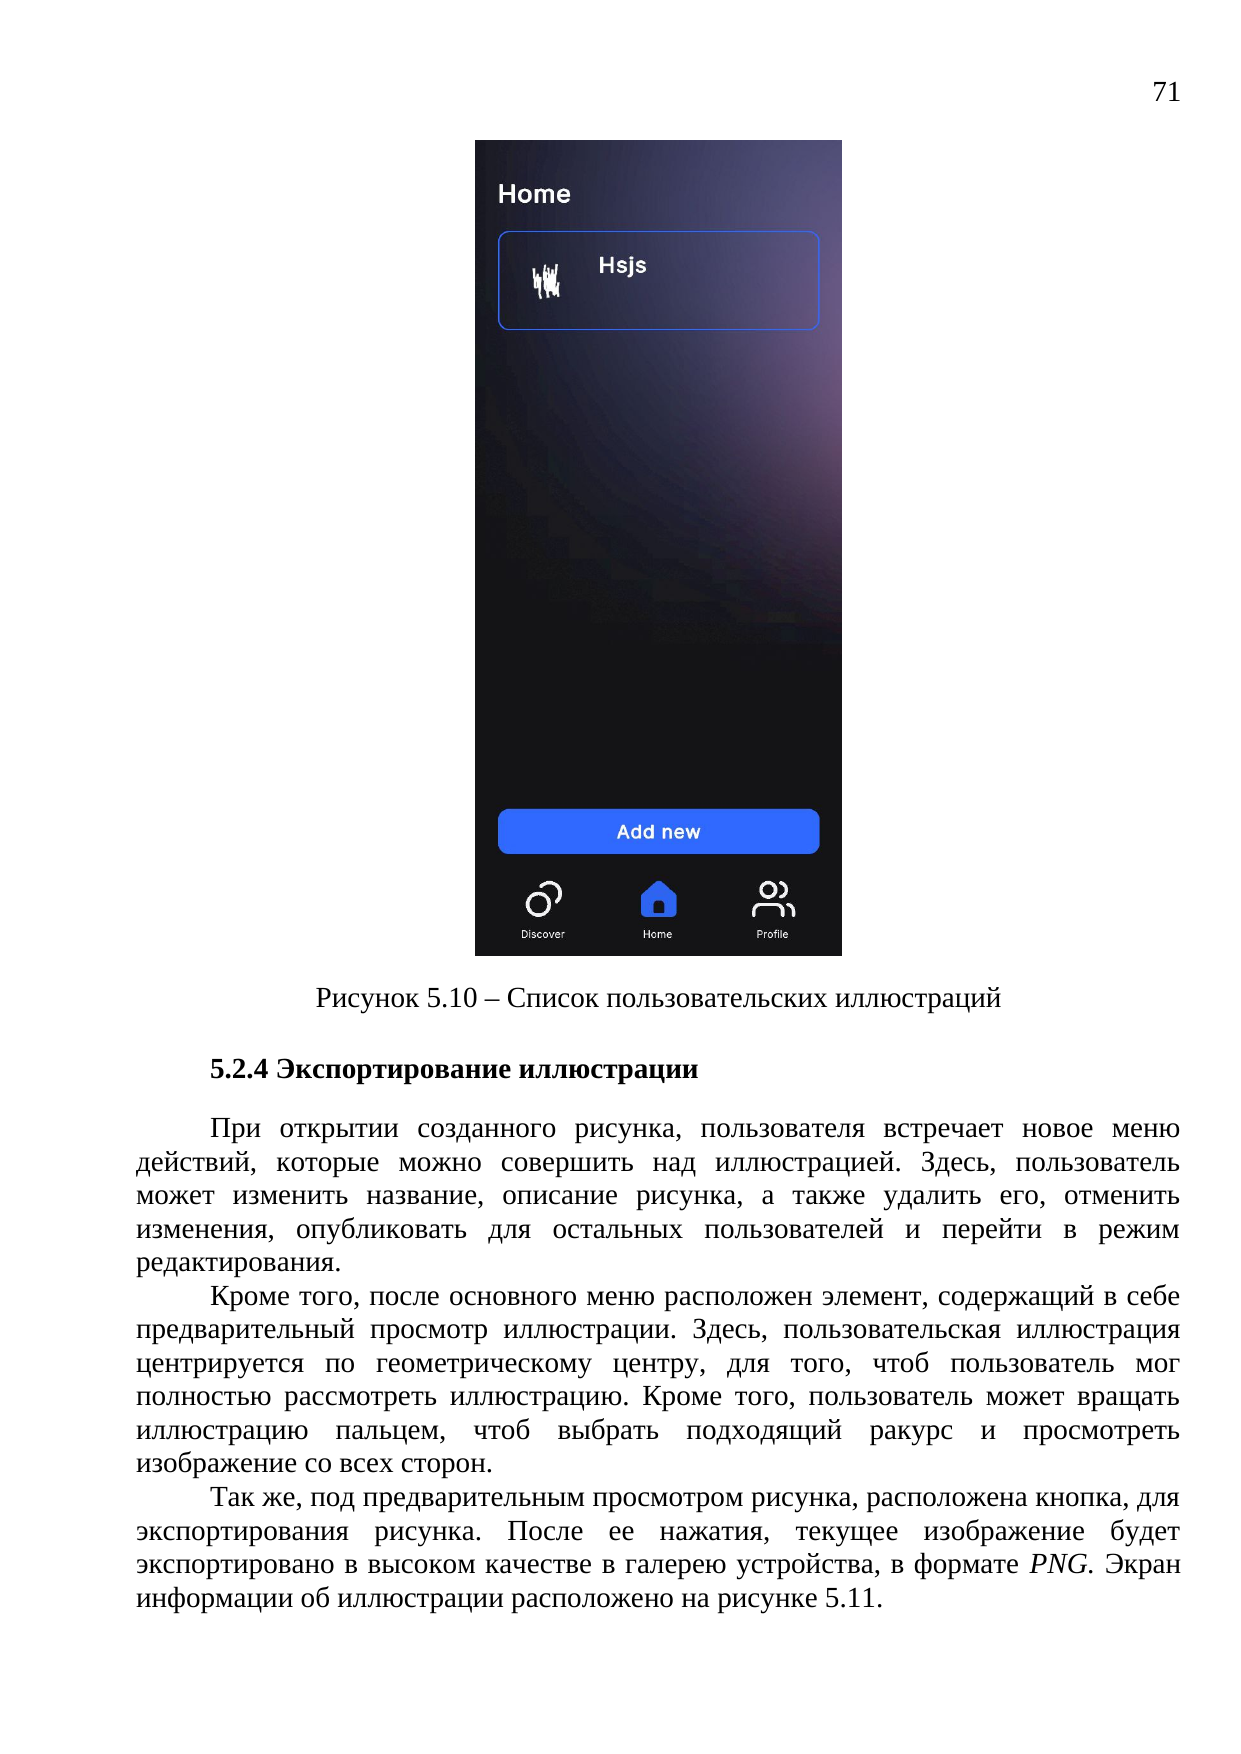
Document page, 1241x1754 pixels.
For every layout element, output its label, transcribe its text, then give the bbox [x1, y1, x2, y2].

text Кроме того, после основного меню расположен элемент, содержащий в себе предварительный просмотр иллюстрации. Здесь, пользовательская иллюстрация центрируется по геометрическому центру, для того, чтоб пользователь мог полностью рассмотреть иллюстрацию. Кроме того, пользователь может вращать иллюстрацию пальцем, чтоб выбрать подходящий ракурс и просмотреть изображение со всех сторон. [136, 1278, 1181, 1479]
text При открытии созданного рисунка, пользователя встречает новое меню действий, которые можно совершить над иллюстрацией. Здесь, пользователь может изменить название, описание рисунка, а также удалить его, отменить изменения, опубликовать для остальных пользователей и перейти в режим редактирования. [136, 1110, 1181, 1278]
subtitle 5.2.4 Экспортирование иллюстрации [136, 1052, 1181, 1085]
picture [475, 140, 842, 956]
text Так же, под предварительным просмотром рисунка, расположена кнопка, для экспортирования рисунка. После ее нажатия, текущее изображение будет экспортировано в высоком качестве в галерею устройства, в формате PNG. Экран информации об иллюстрации расположено на рисунке 5.11. [136, 1479, 1181, 1613]
text Рисунок 5.10 – Список пользовательских иллюстраций [136, 981, 1181, 1014]
